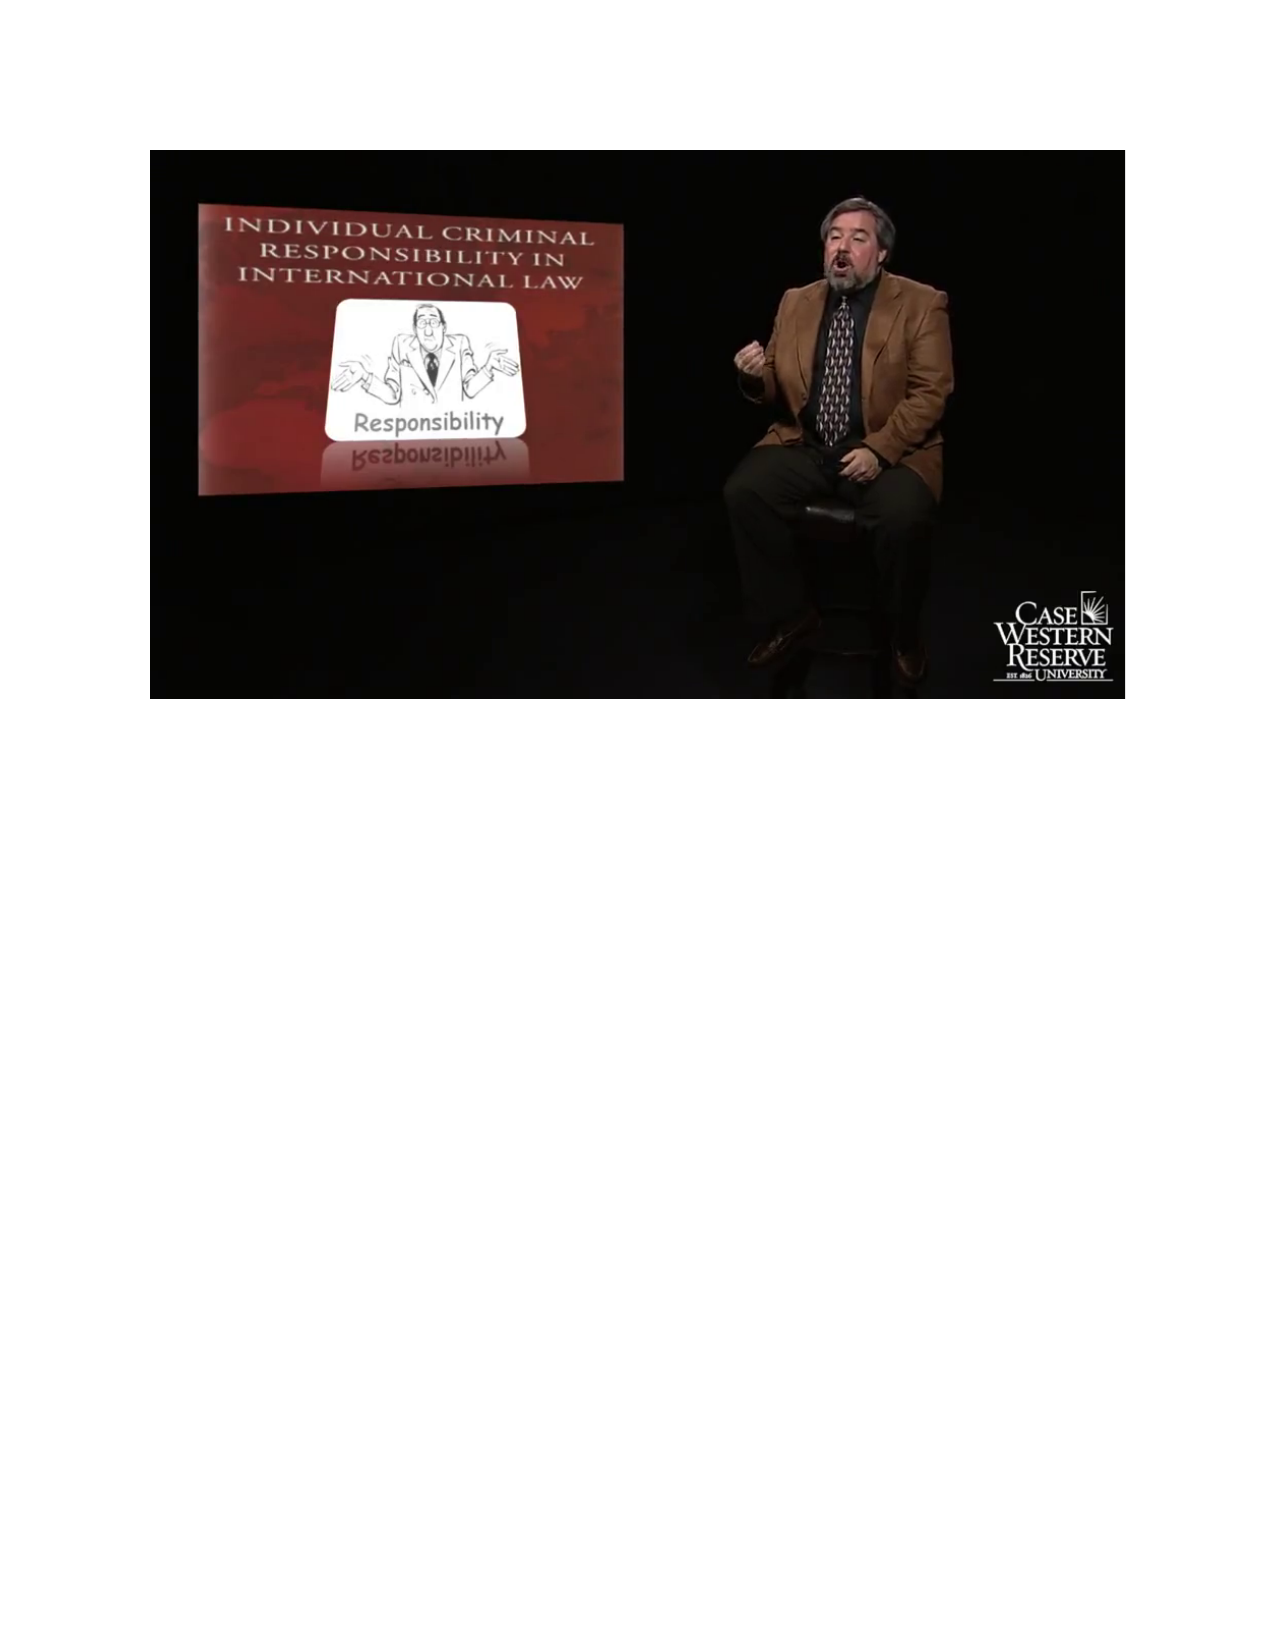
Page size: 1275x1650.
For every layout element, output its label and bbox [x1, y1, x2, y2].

picture [150, 150, 1125, 699]
